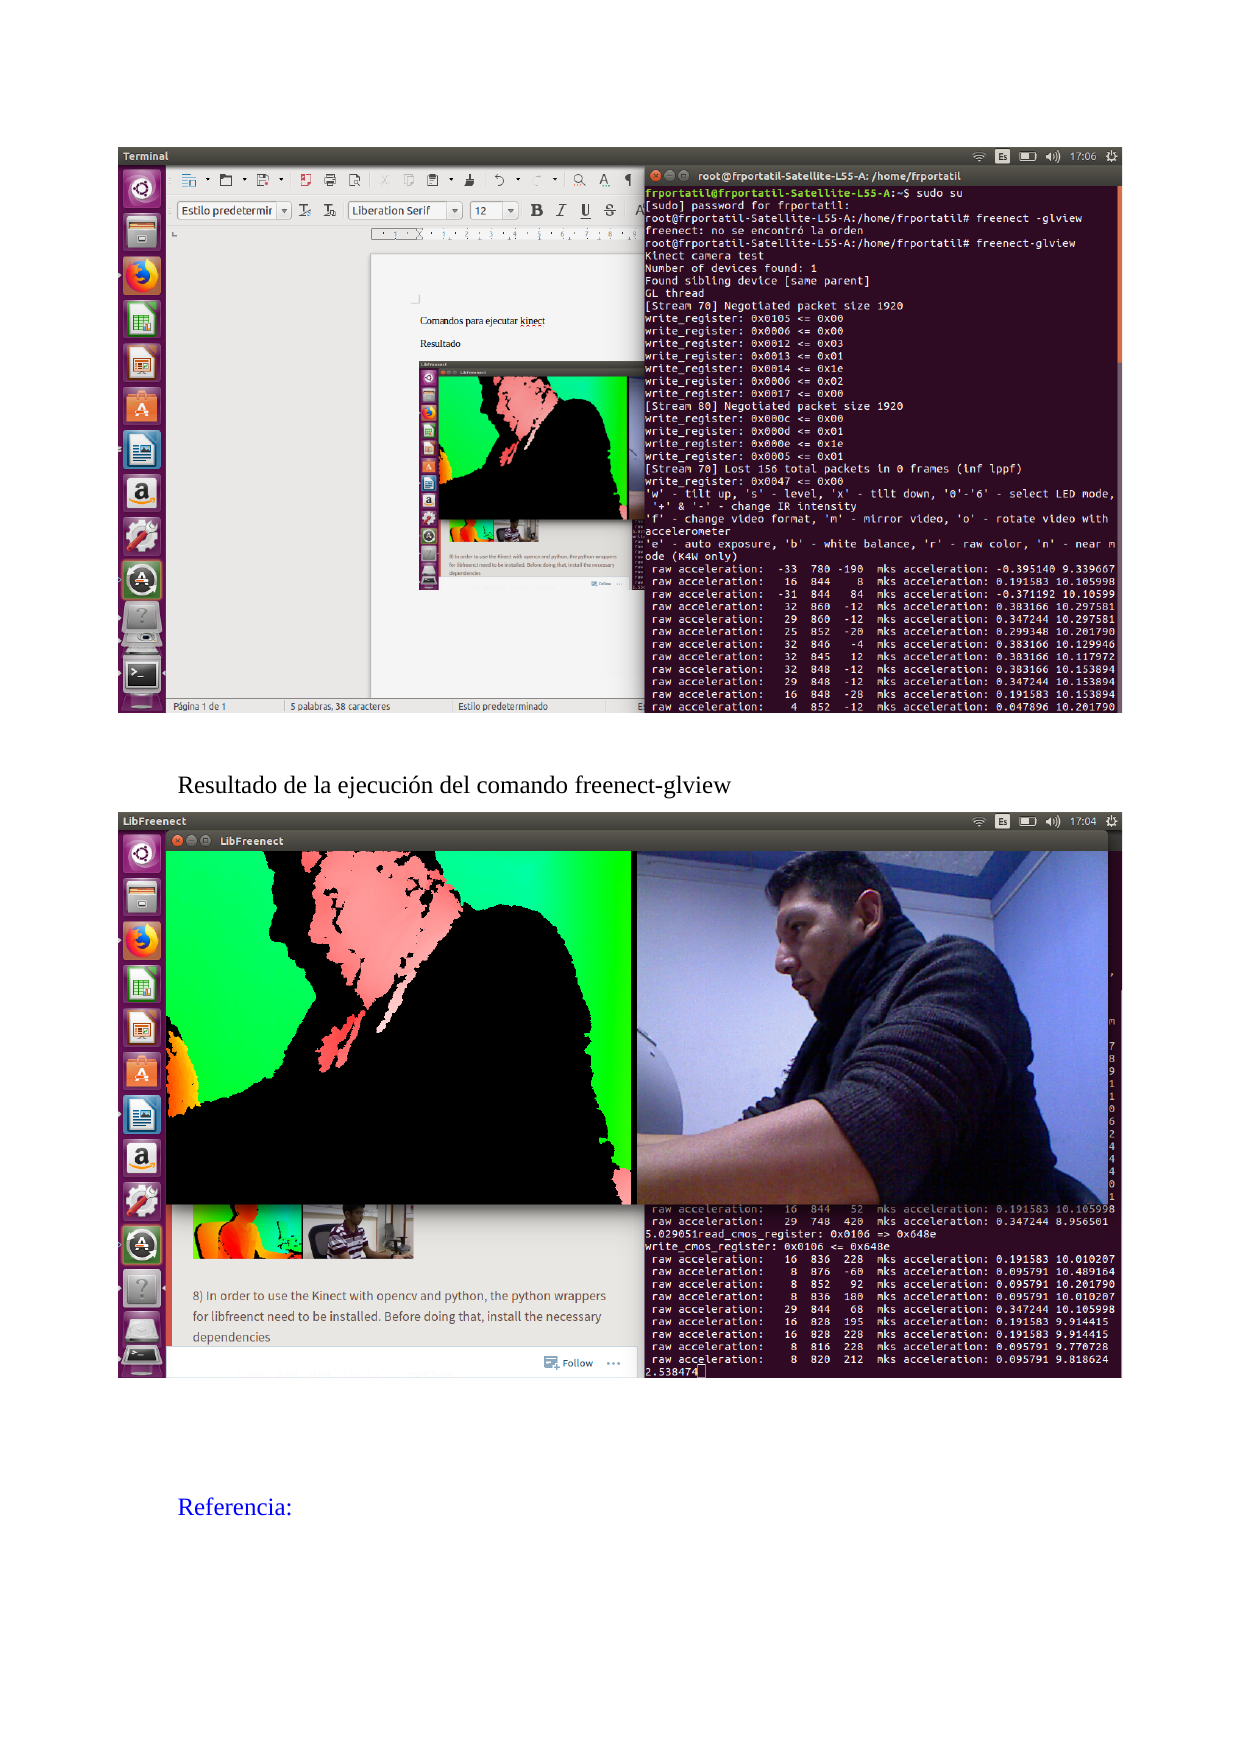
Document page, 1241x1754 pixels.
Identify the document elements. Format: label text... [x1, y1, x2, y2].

picture [118, 812, 1123, 1378]
text Resultado de la ejecución del comando freenect-glview [177, 770, 1063, 798]
text Referencia: [177, 1492, 1063, 1521]
picture [118, 147, 1123, 713]
